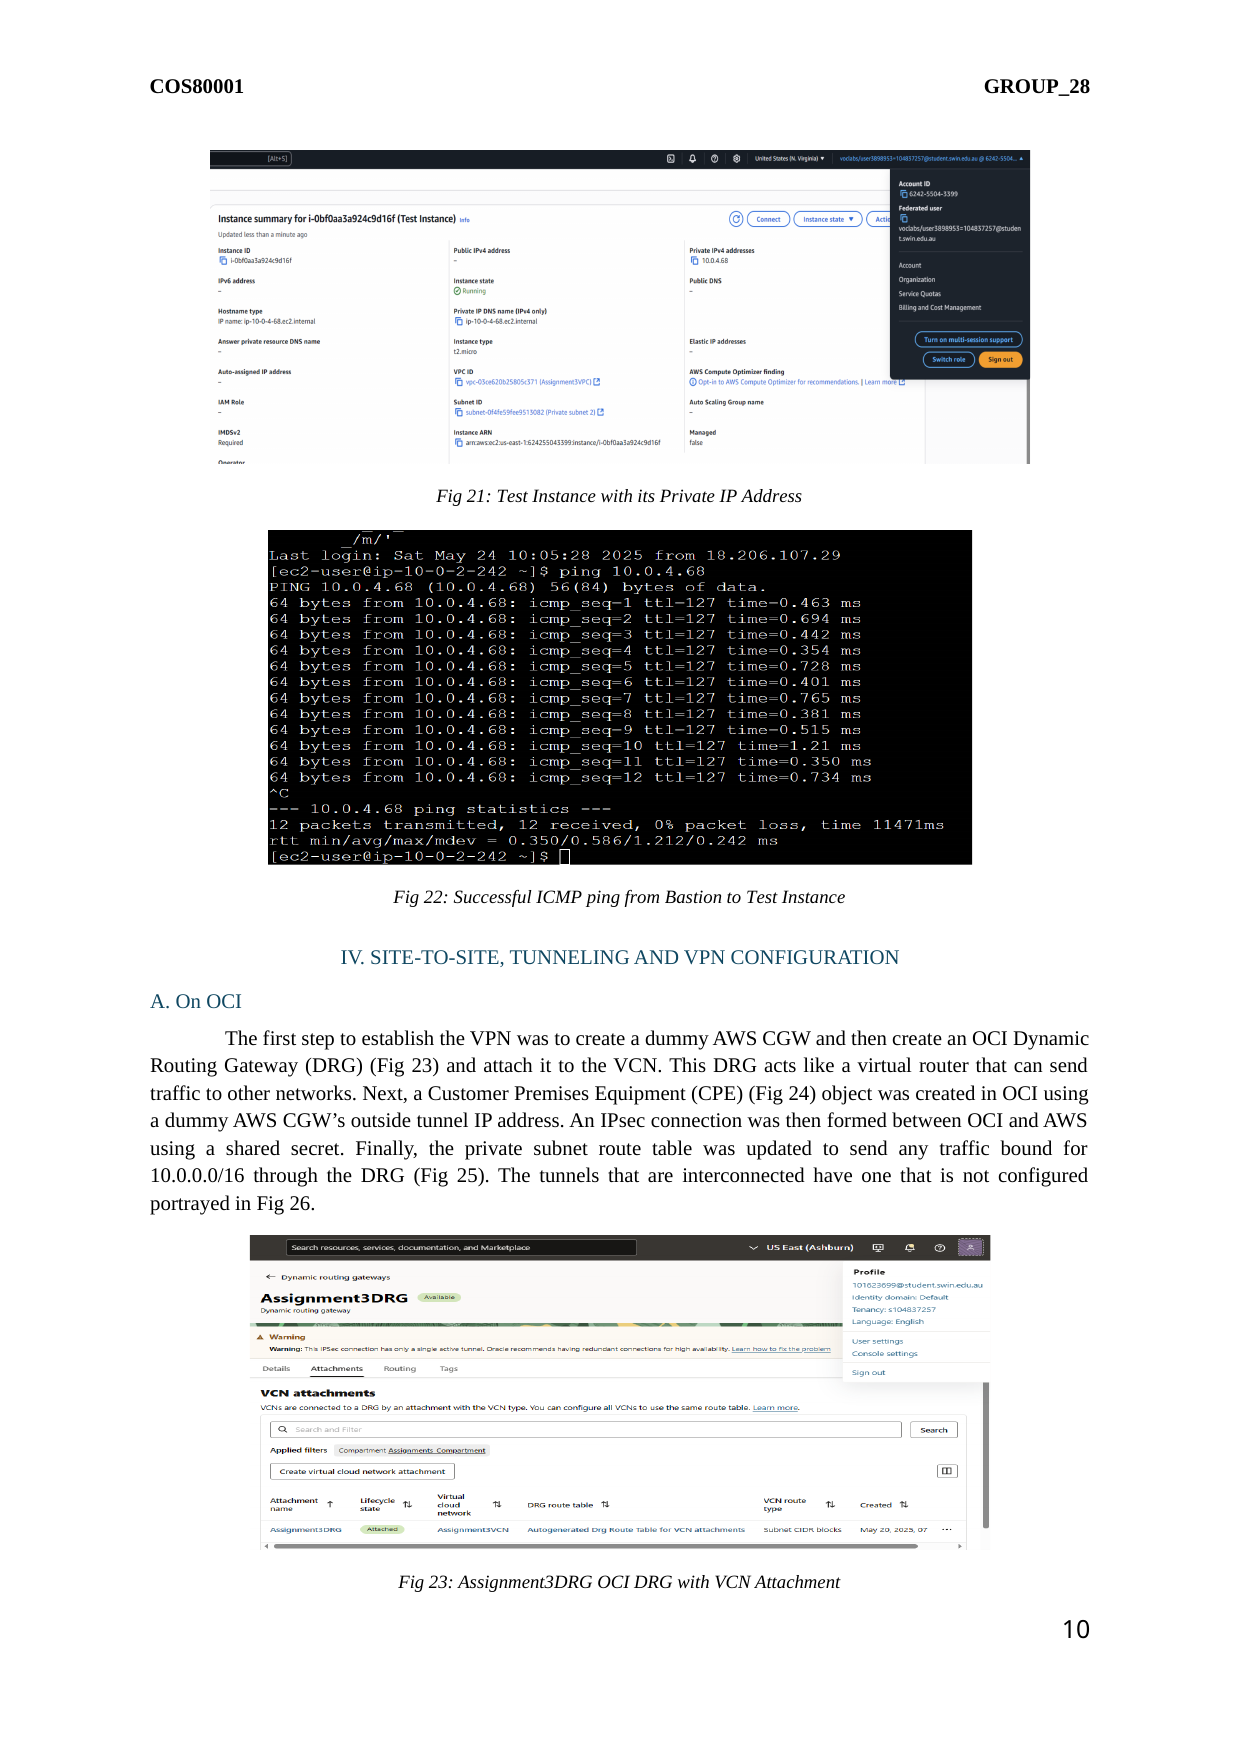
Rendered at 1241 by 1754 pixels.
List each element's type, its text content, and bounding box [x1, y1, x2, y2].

text Fig 23: Assignment3DRG OCI DRG with VCN Attachment [150, 1571, 1090, 1593]
picture [268, 530, 973, 865]
text Fig 21: Test Instance with its Private IP Address [150, 485, 1090, 507]
picture [210, 150, 1030, 464]
subtitle IV. SITE-TO-SITE, TUNNELING AND VPN CONFIGURATION [150, 945, 1090, 969]
subtitle A. On OCI [150, 989, 1090, 1013]
text The first step to establish the VPN was to create a dummy AWS CGW and then create an OCI Dynamic Routing Gateway (DRG) (Fig 23) and attach it to the VCN. This DRG acts like a virtual router that can send traffic to other networks. Next, a Customer Premises Equipment (CPE) (Fig 24) object was created in OCI using a dummy AWS CGW’s outside tunnel IP address. An IPsec connection was then formed between OCI and AWS using a shared secret. Finally, the private subnet route table was updated to send any traffic bound for 10.0.0.0/16 through the DRG (Fig 25). The tunnels that are interconnected have one that is not configured portrayed in Fig 26. [150, 1025, 1090, 1215]
picture [249, 1235, 991, 1550]
text Fig 22: Successful ICMP ping from Bastion to Test Instance [150, 886, 1090, 908]
